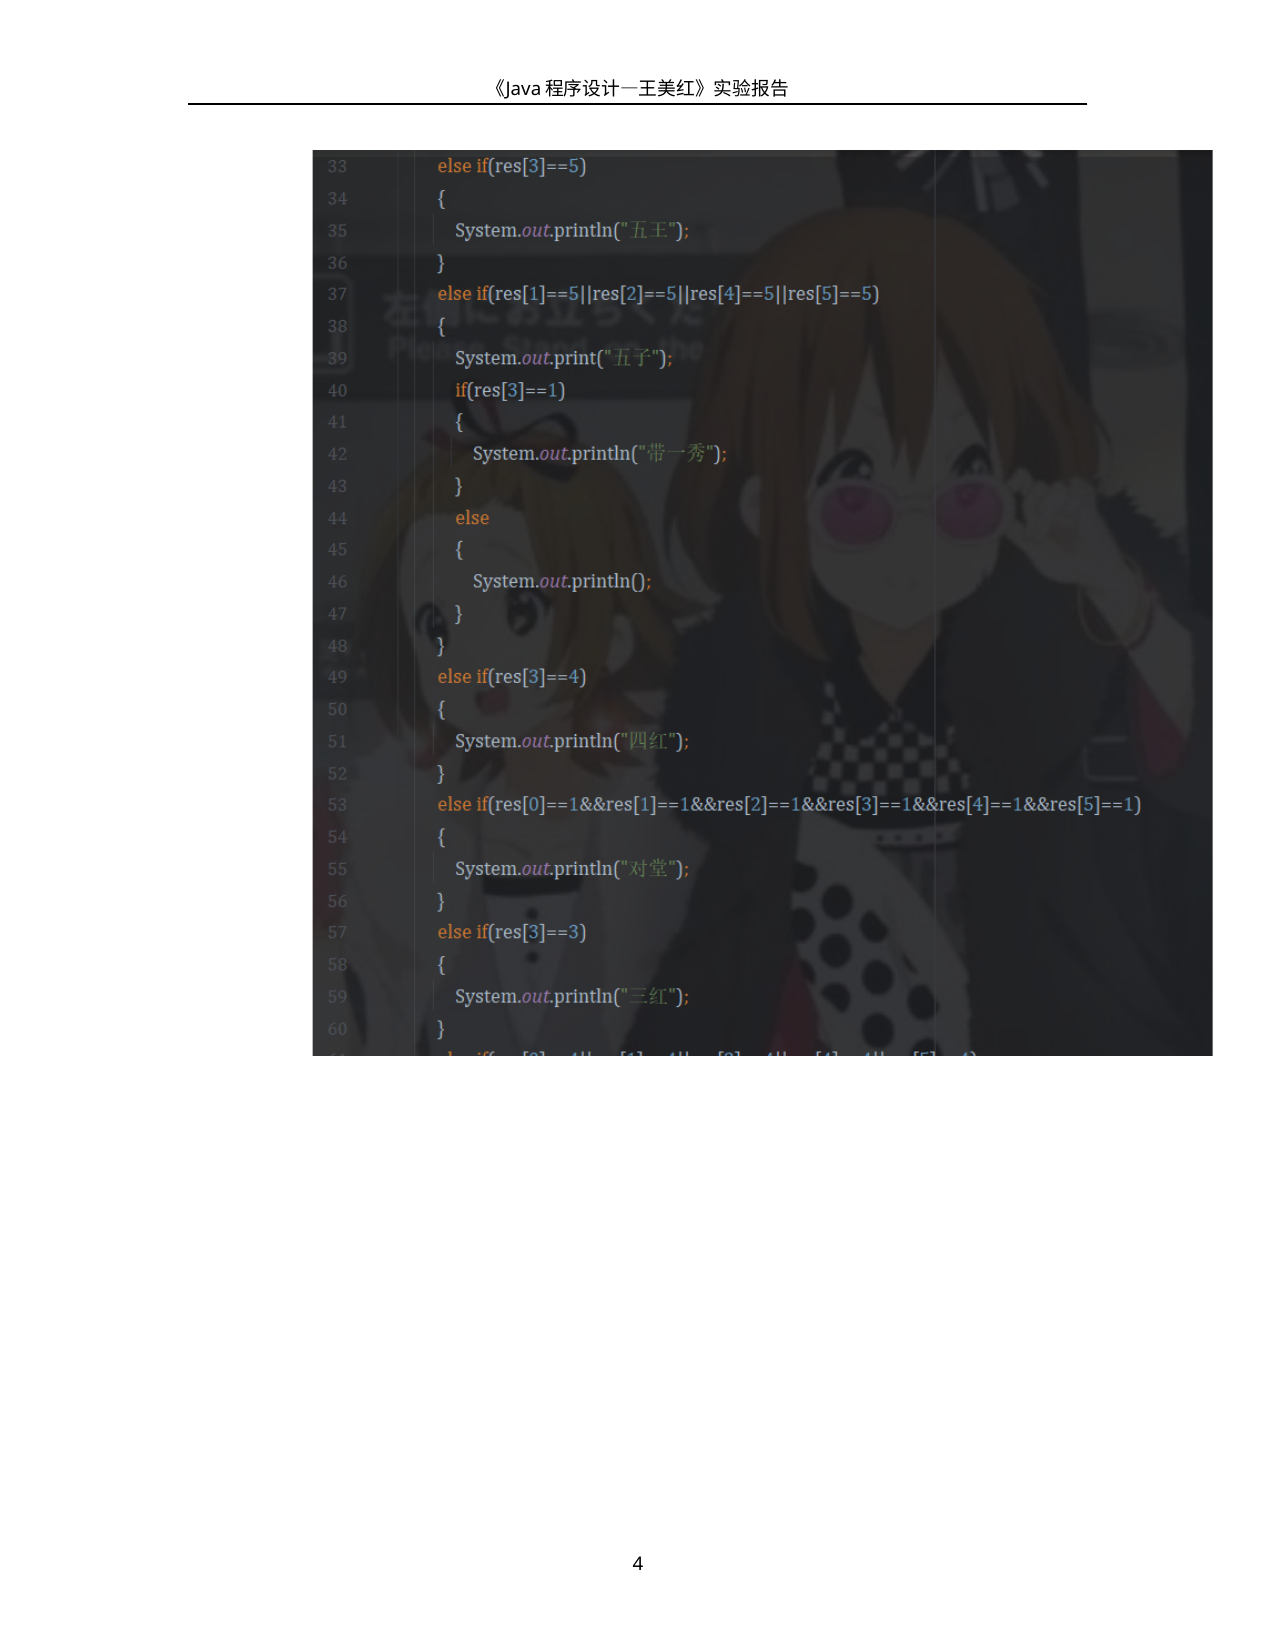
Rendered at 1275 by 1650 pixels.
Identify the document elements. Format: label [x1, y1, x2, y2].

picture [312, 150, 1213, 1056]
